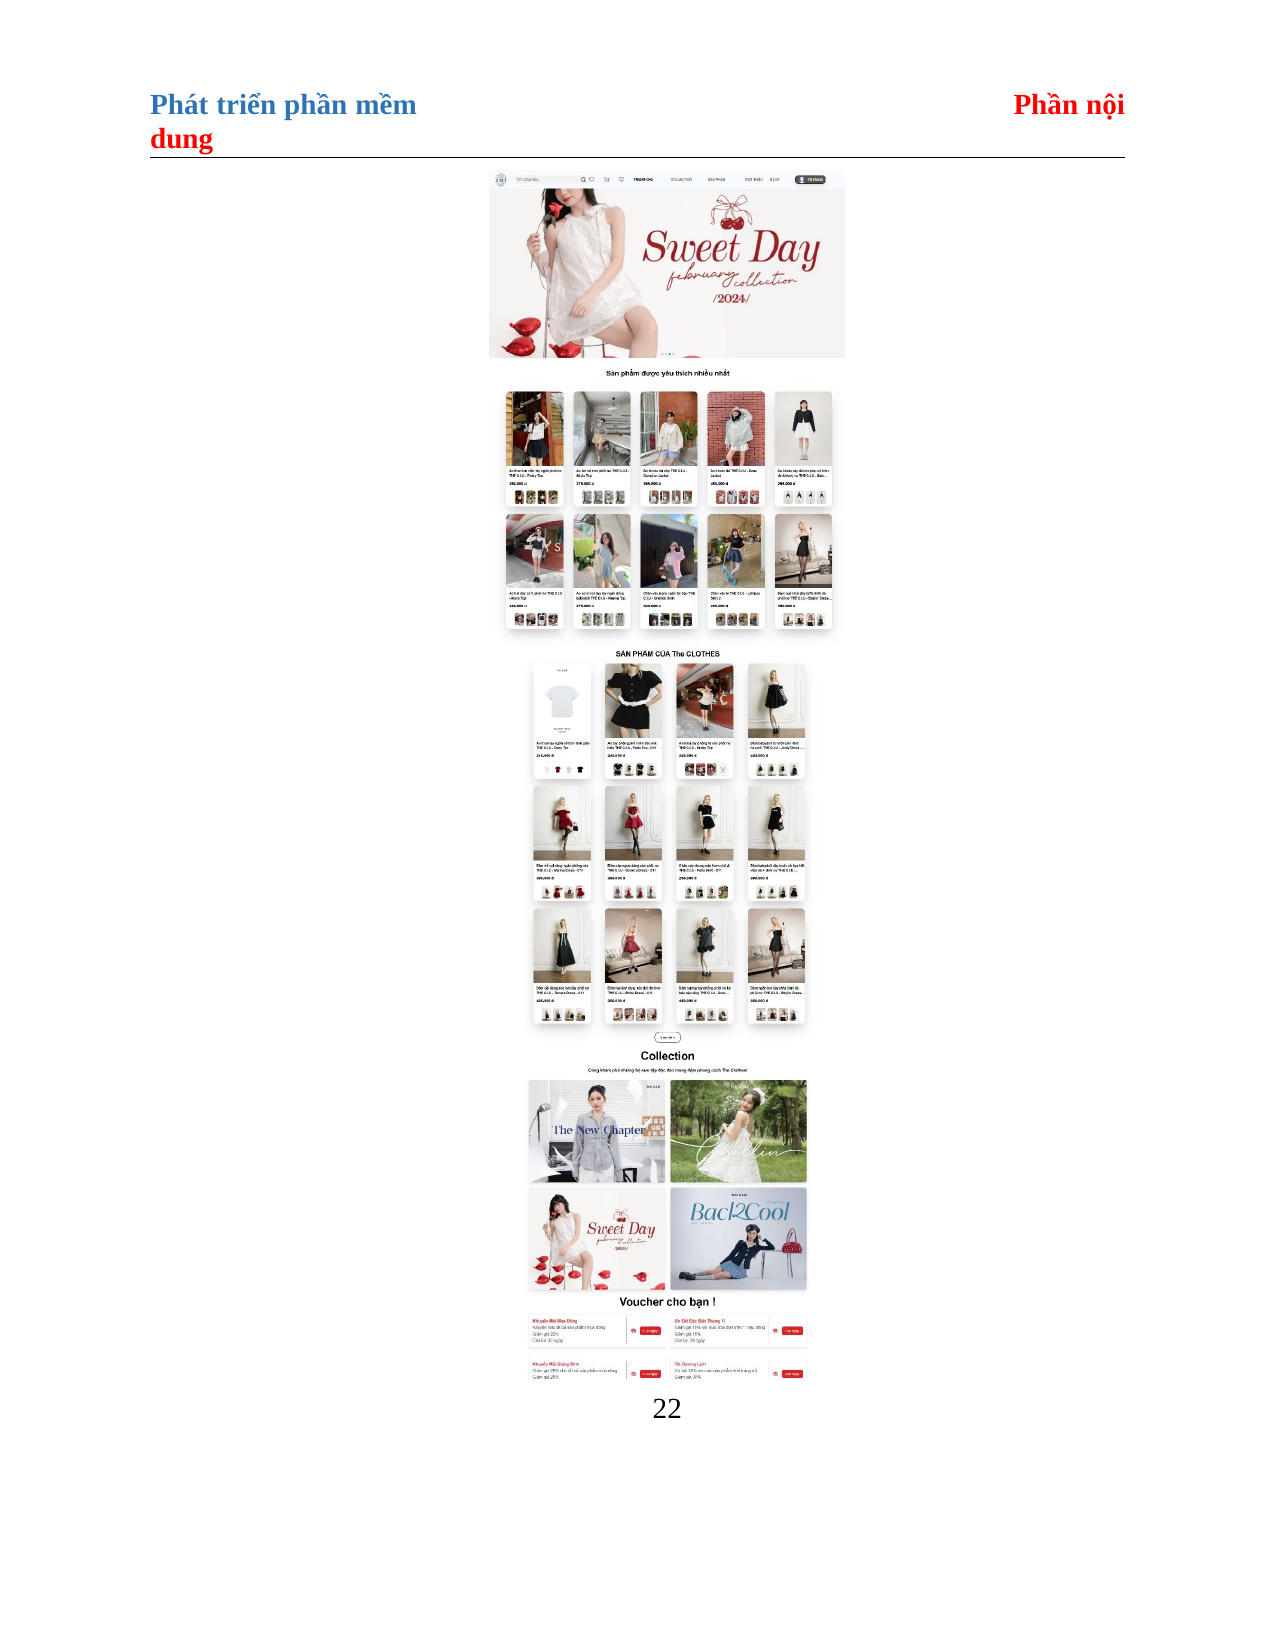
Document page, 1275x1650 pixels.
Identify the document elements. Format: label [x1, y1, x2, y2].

picture [489, 170, 846, 1379]
